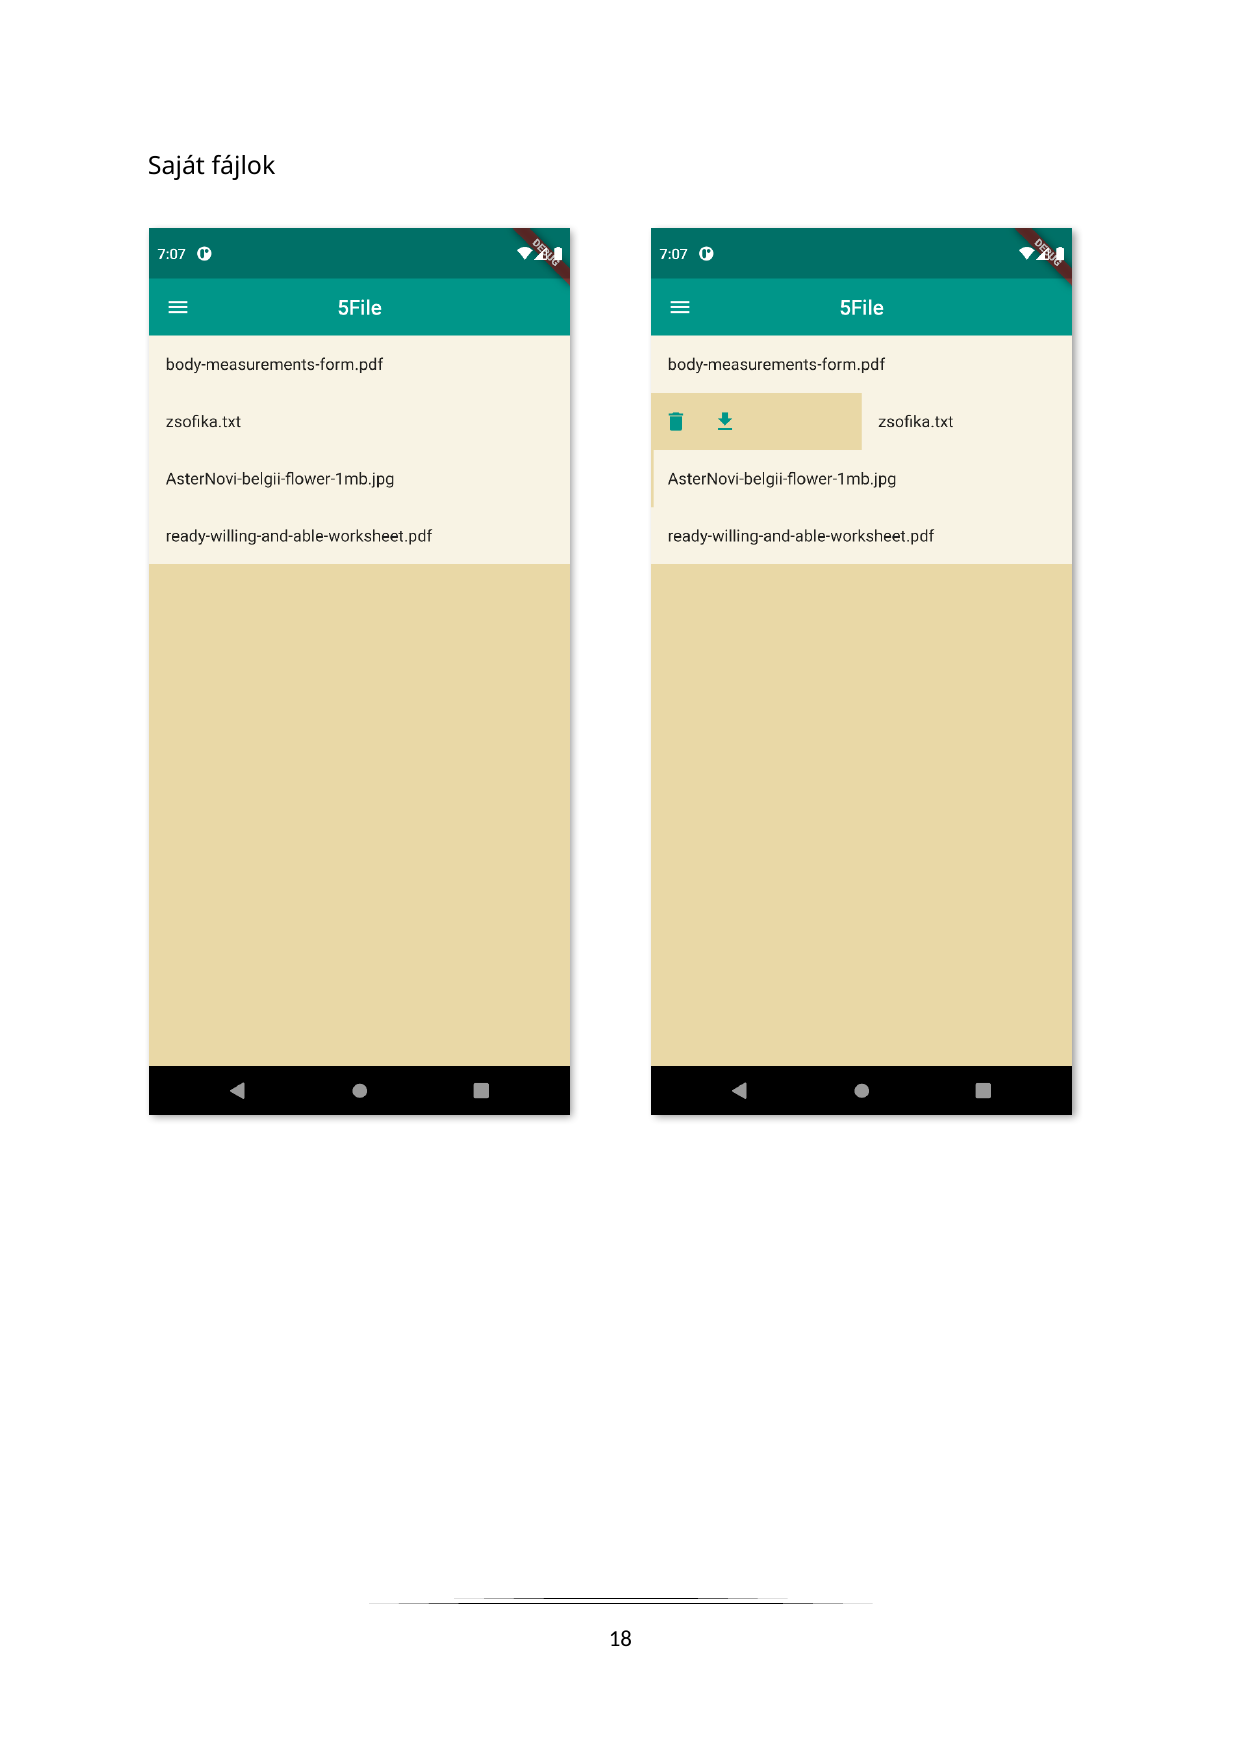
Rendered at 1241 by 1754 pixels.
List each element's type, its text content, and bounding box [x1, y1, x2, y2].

picture [149, 228, 570, 1115]
picture [651, 228, 1072, 1115]
text Saját fájlok [148, 148, 1093, 182]
